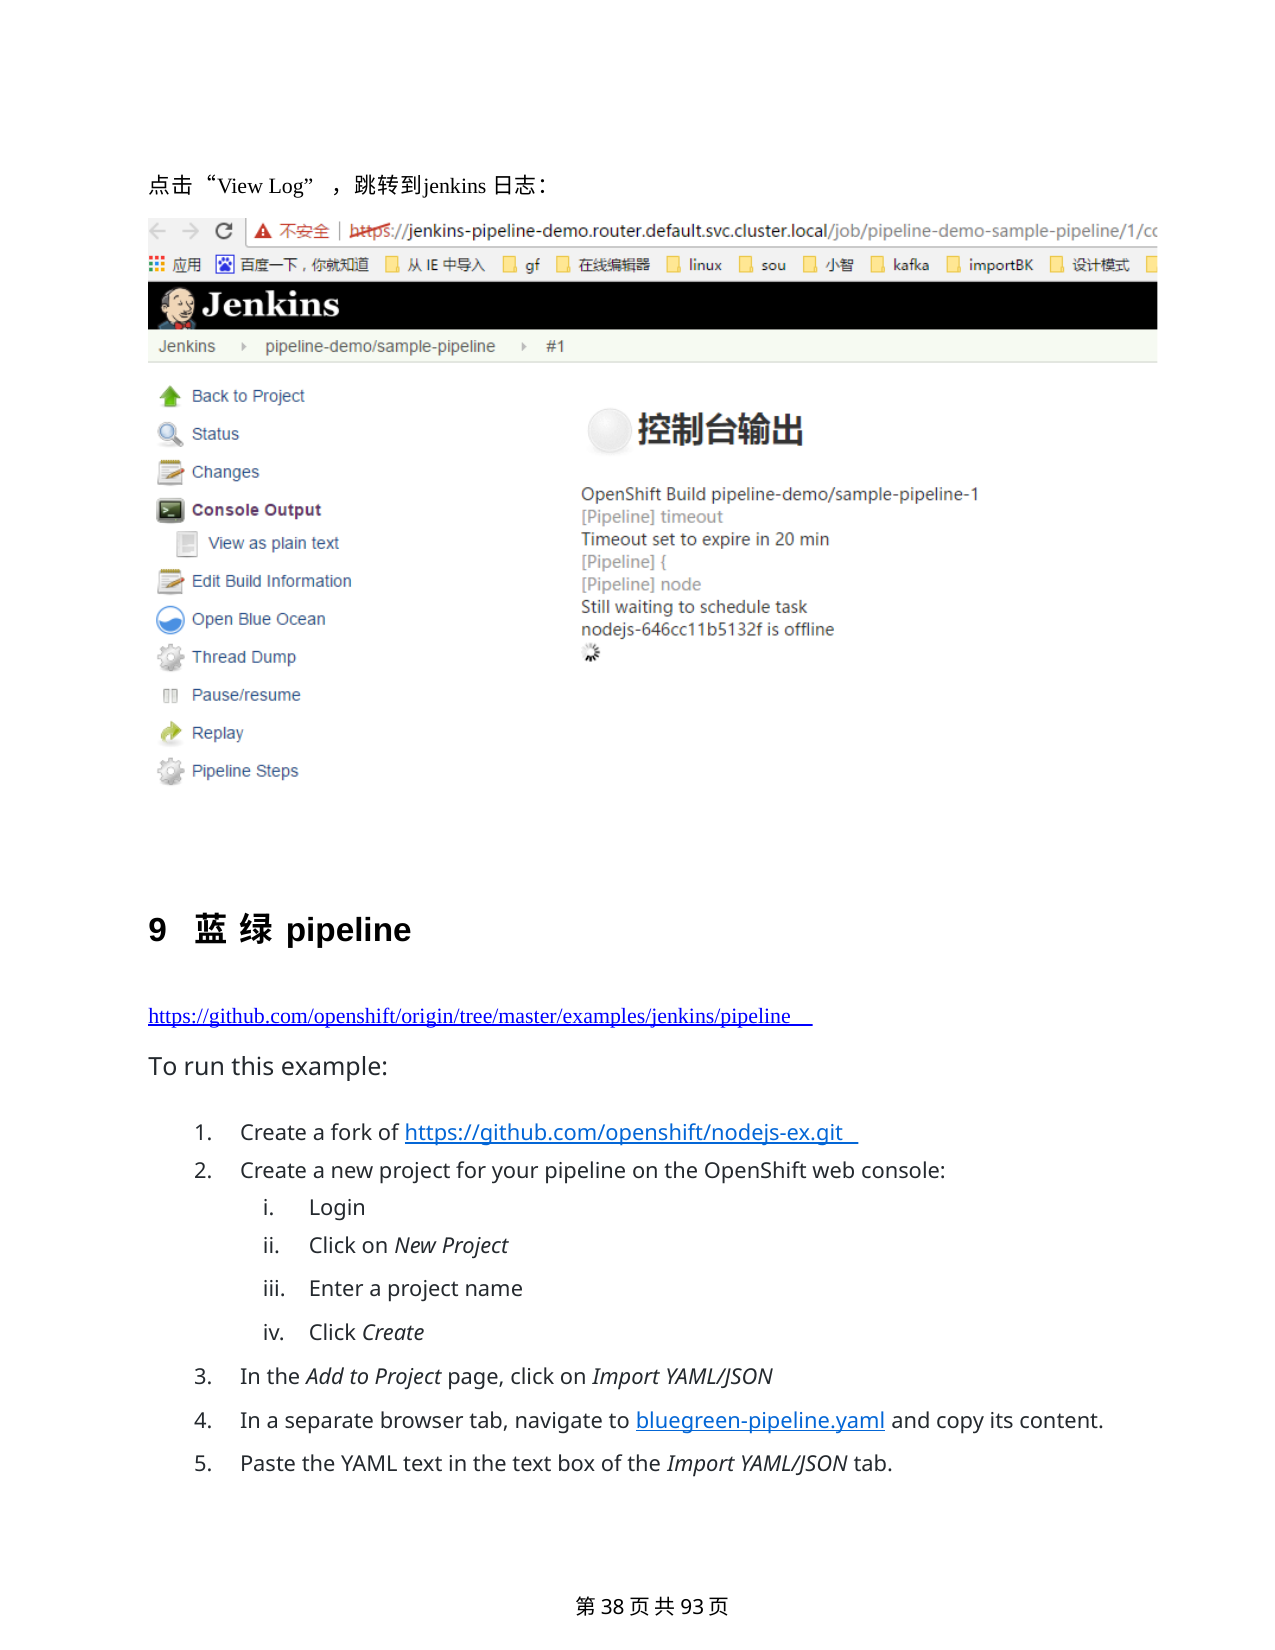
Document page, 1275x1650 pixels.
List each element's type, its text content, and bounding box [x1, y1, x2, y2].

text https://github.com/openshift/origin/tree/master/examples/jenkins/pipeline [148, 997, 1156, 1034]
subtitle 蓝绿pipeline [148, 889, 1156, 964]
list In a separate browser tab, navigate to bluegreen-pipeline.yaml and copy its content. [186, 1401, 1156, 1438]
list Create a new project for your pipeline on the OpenShift web console: [186, 1151, 1156, 1188]
picture [148, 218, 1158, 791]
list Create a fork of https://github.com/openshift/nodejs-ex.git [186, 1113, 1156, 1151]
list Click on New Project [261, 1226, 1156, 1263]
text To run this example: [148, 1047, 1156, 1084]
text 点击“View Log”，跳转到jenkins日志： [148, 165, 1156, 202]
list Paste the YAML text in the text box of the Import YAML/JSON tab. [186, 1444, 1156, 1482]
list Login [261, 1188, 1156, 1226]
list In the Add to Project page, click on Import YAML/JSON [186, 1357, 1156, 1394]
list Enter a project name [261, 1269, 1156, 1307]
list Click Create [261, 1313, 1156, 1351]
